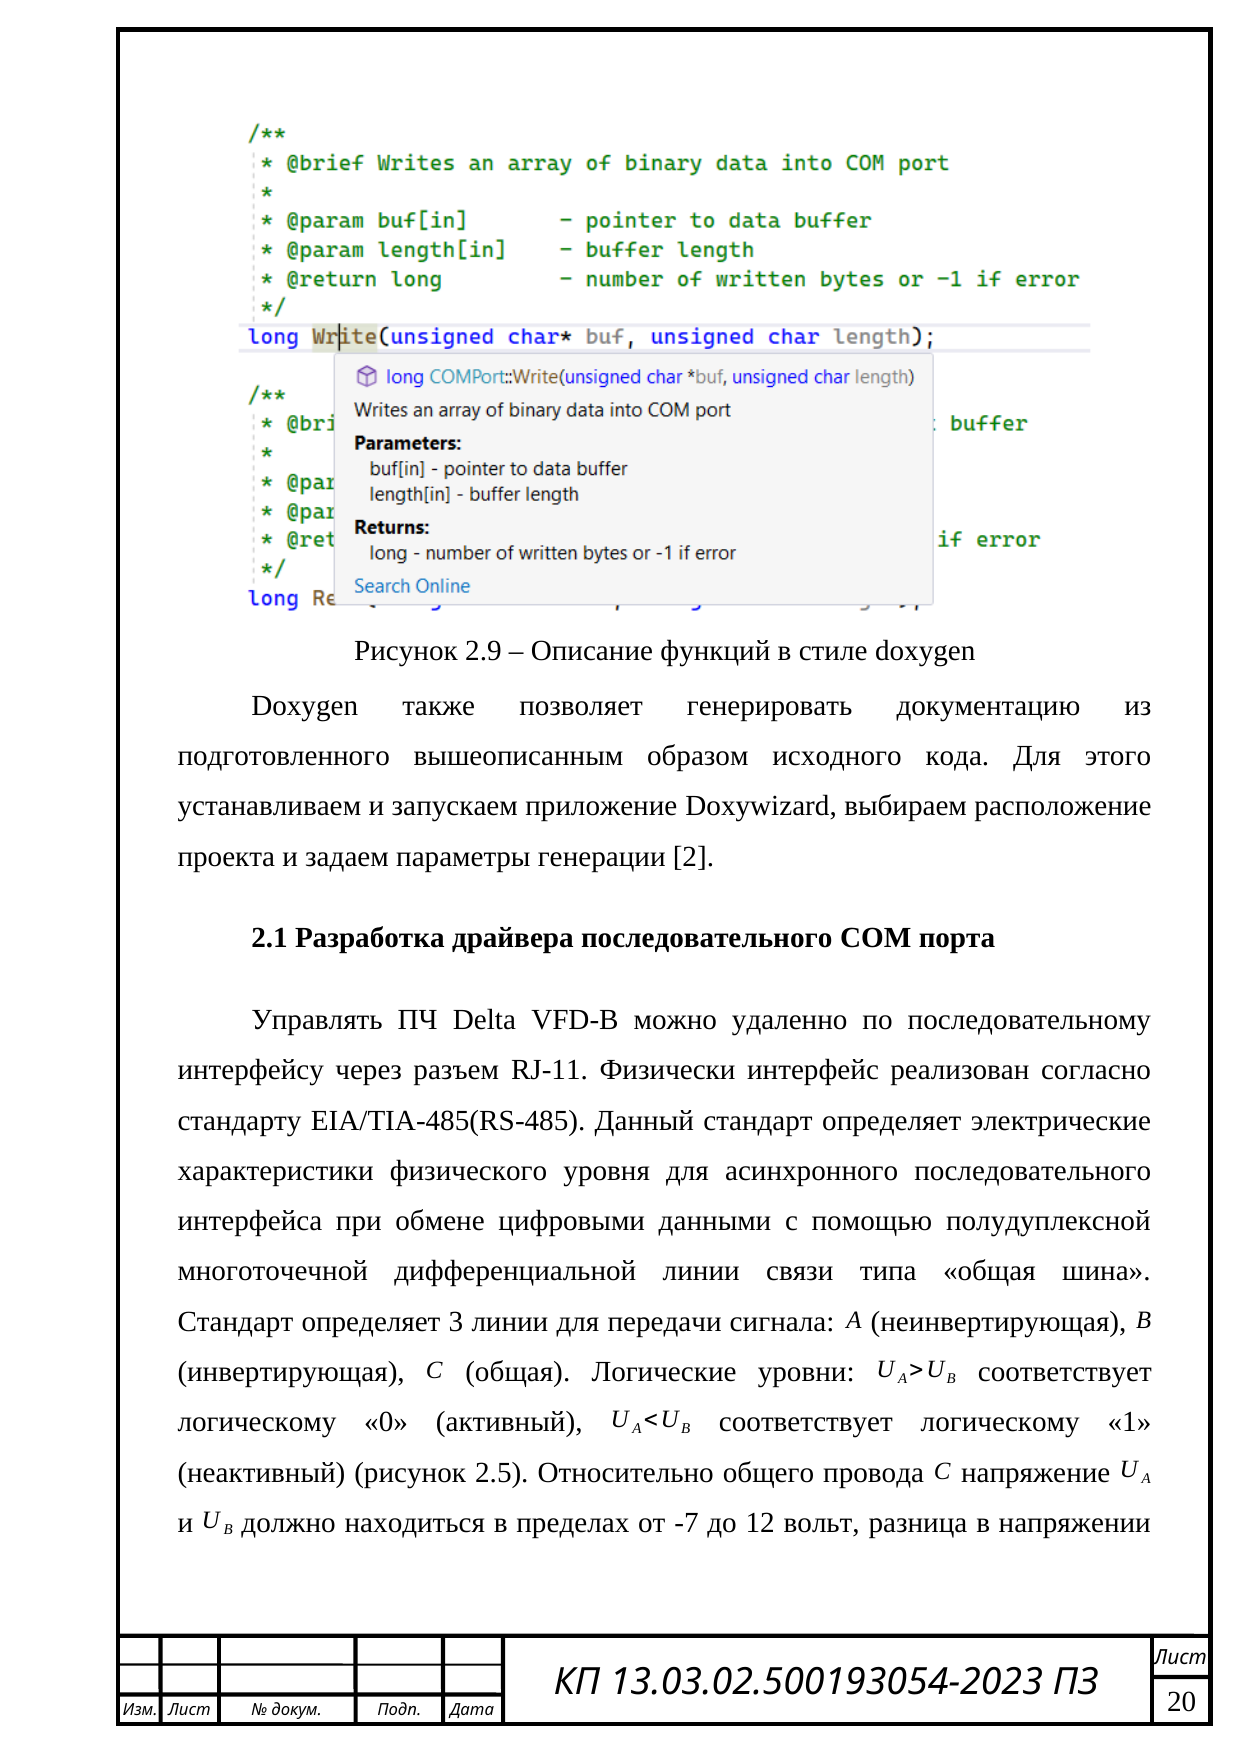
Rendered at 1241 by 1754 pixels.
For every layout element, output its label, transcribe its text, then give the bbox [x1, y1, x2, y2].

text Doxygen также позволяет генерировать документацию из подготовленного вышеописанным образом исходного кода. Для этого устанавливаем и запускаем приложение Doxywizard, выбираем расположение проекта и задаем параметры генерации [2]. [177, 688, 1152, 872]
picture [238, 118, 1091, 617]
subtitle Разработка драйвера последовательного COM порта [177, 920, 1152, 954]
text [177, 1002, 1152, 1539]
